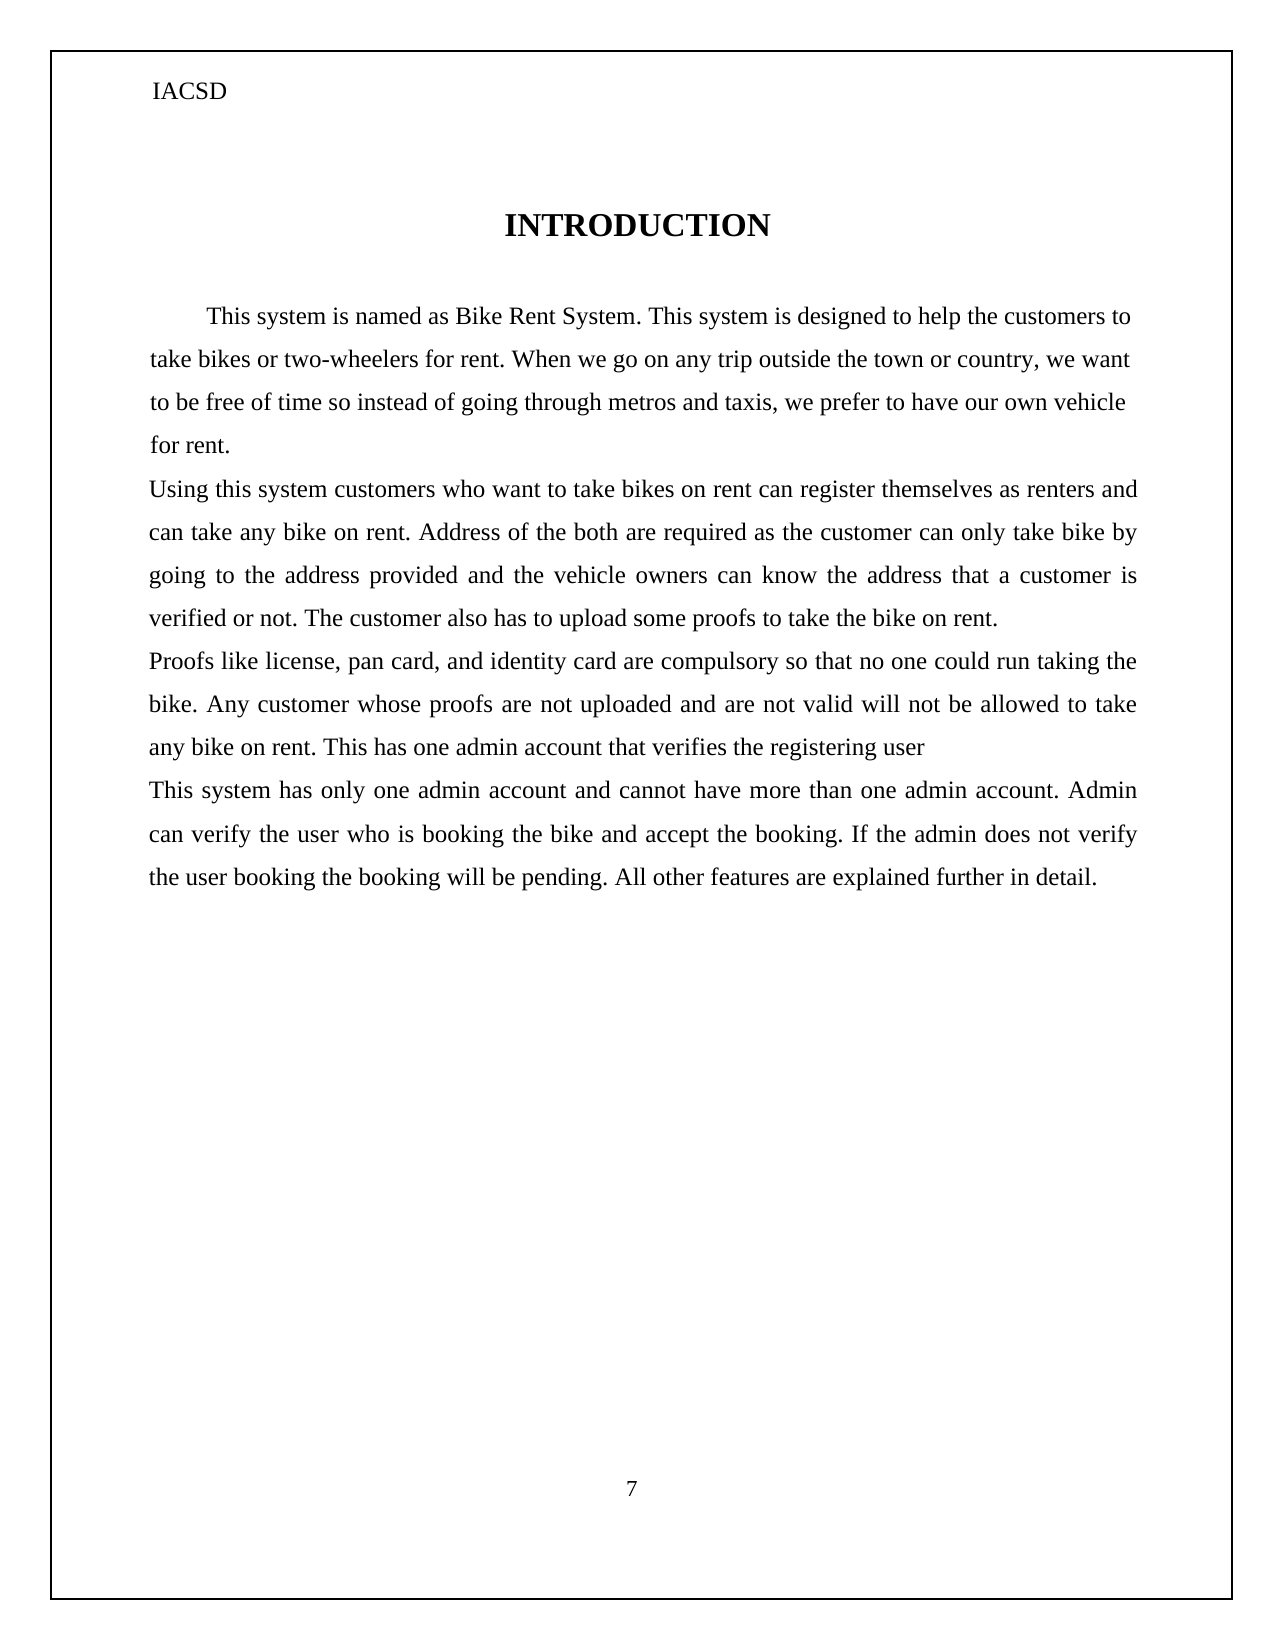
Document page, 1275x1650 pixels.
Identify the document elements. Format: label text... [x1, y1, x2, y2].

text Using this system customers who want to take bikes on rent can register themselves as renters and can take any bike on rent. Address of the both are required as the customer can only take bike by going to the address provided and the vehicle owners can know the address that a customer is verified or not. The customer also has to upload some proofs to take the bike on rent. [149, 474, 1139, 632]
text This system has only one admin account and cannot have more than one admin account. Admin can verify the user who is booking the bike and accept the booking. If the admin does not verify the user booking the booking will be pending. All other features are explained further in detail. [149, 776, 1139, 891]
text This system is named as Bike Rent System. This system is designed to help the customers to take bikes or two-wheelers for rent. When we go on any trip outside the town or country, we want to be free of time so instead of going through metros and taxis, we prefer to have our own vehicle for rent. [150, 301, 1138, 459]
subtitle INTRODUCTION [218, 205, 1057, 243]
text Proofs like license, pan card, and identity card are compulsory so that no one could run taking the bike. Any customer whose proofs are not uploaded and are not valid will not be allowed to take any bike on rent. This has one admin account that verifies the registering user [149, 646, 1139, 761]
